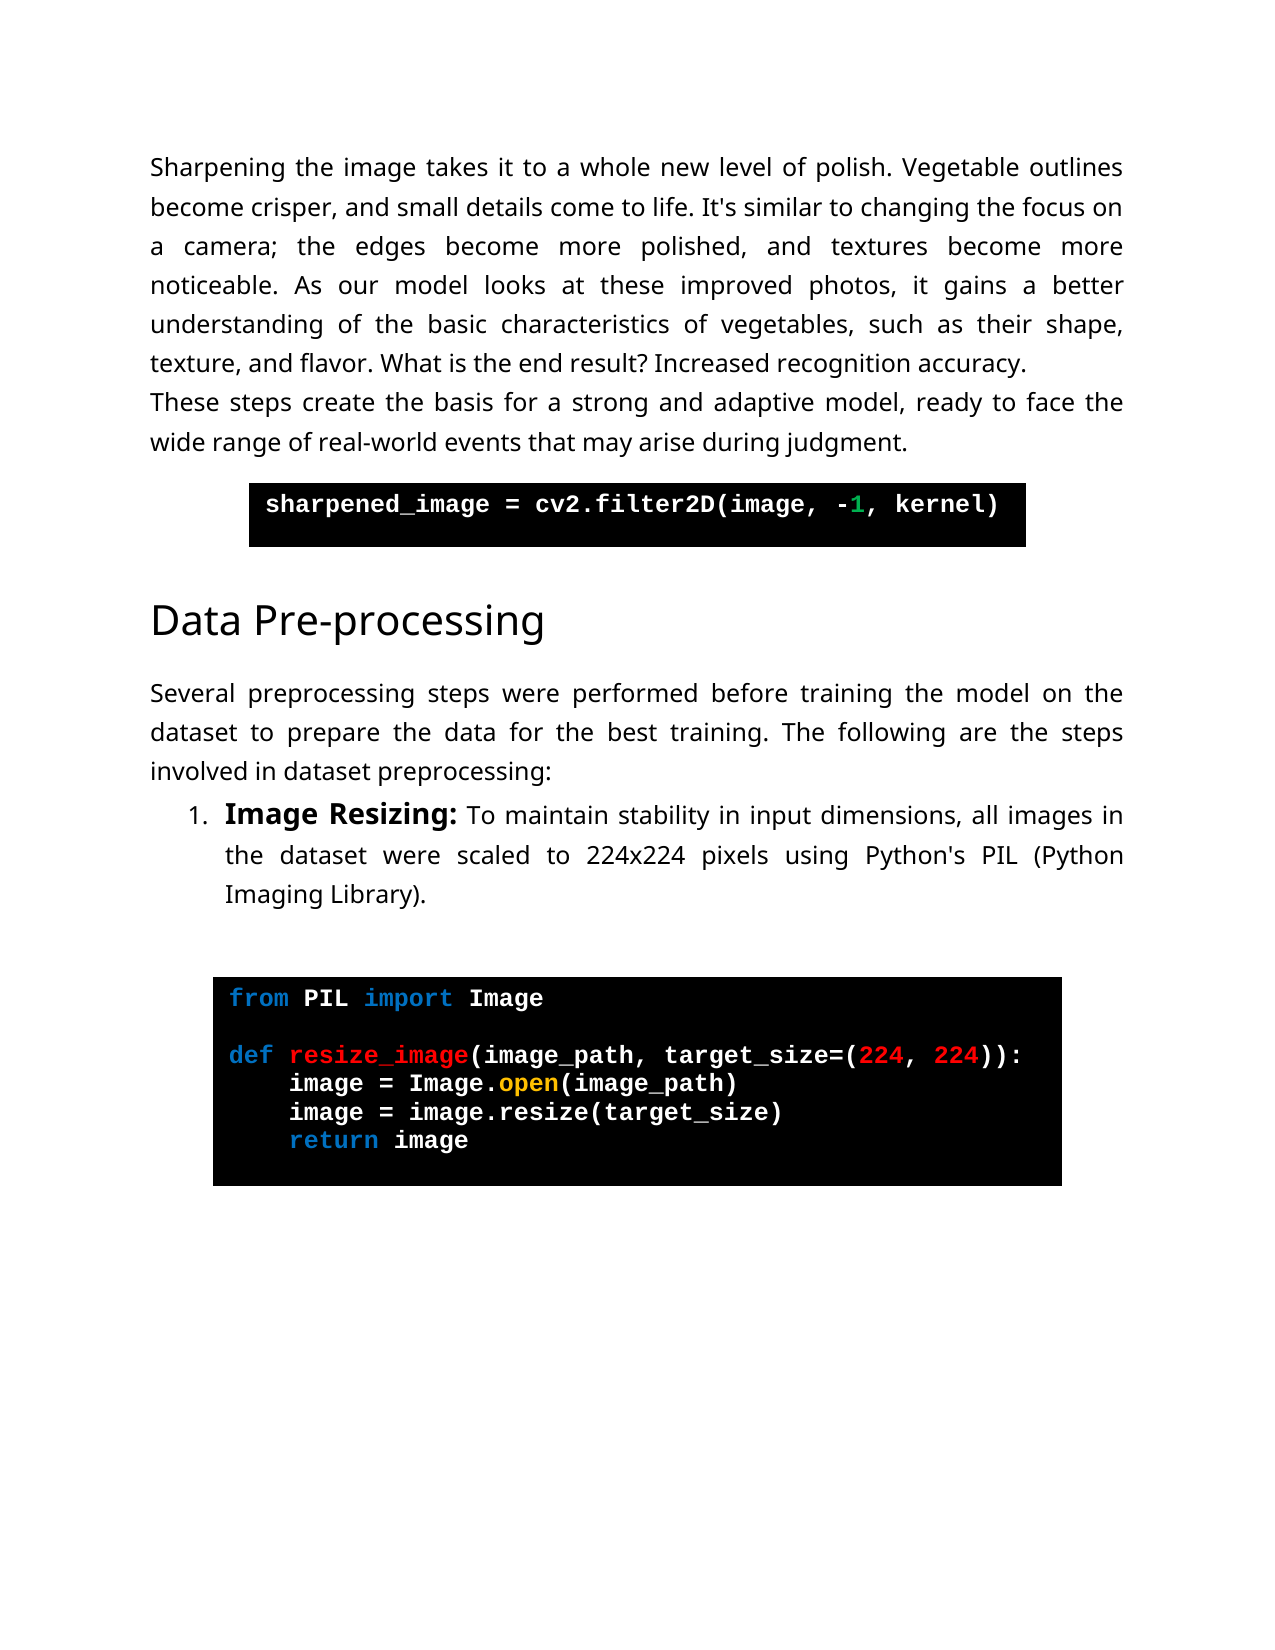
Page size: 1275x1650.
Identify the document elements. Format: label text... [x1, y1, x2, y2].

text Sharpening the image takes it to a whole new level of polish. Vegetable outlines become crisper, and small details come to life. It's similar to changing the focus on a camera; the edges become more polished, and textures become more noticeable. As our model looks at these improved photos, it gains a better understanding of the basic characteristics of vegetables, such as their shape, texture, and flavor. What is the end result? Increased recognition accuracy. [150, 150, 1125, 380]
list Image Resizing: To maintain stability in input dimensions, all images in the dataset were scaled to 224x224 pixels using Python's PIL (Python Imaging Library). [187, 793, 1125, 911]
text These steps create the basis for a strong and adaptive model, ready to face the wide range of real-world events that may arise during judgment. [150, 385, 1125, 458]
text Data Pre-processing [150, 463, 1125, 647]
text Several preprocessing steps were performed before training the model on the dataset to prepare the data for the best training. The following are the steps involved in dataset preprocessing: [150, 676, 1125, 788]
